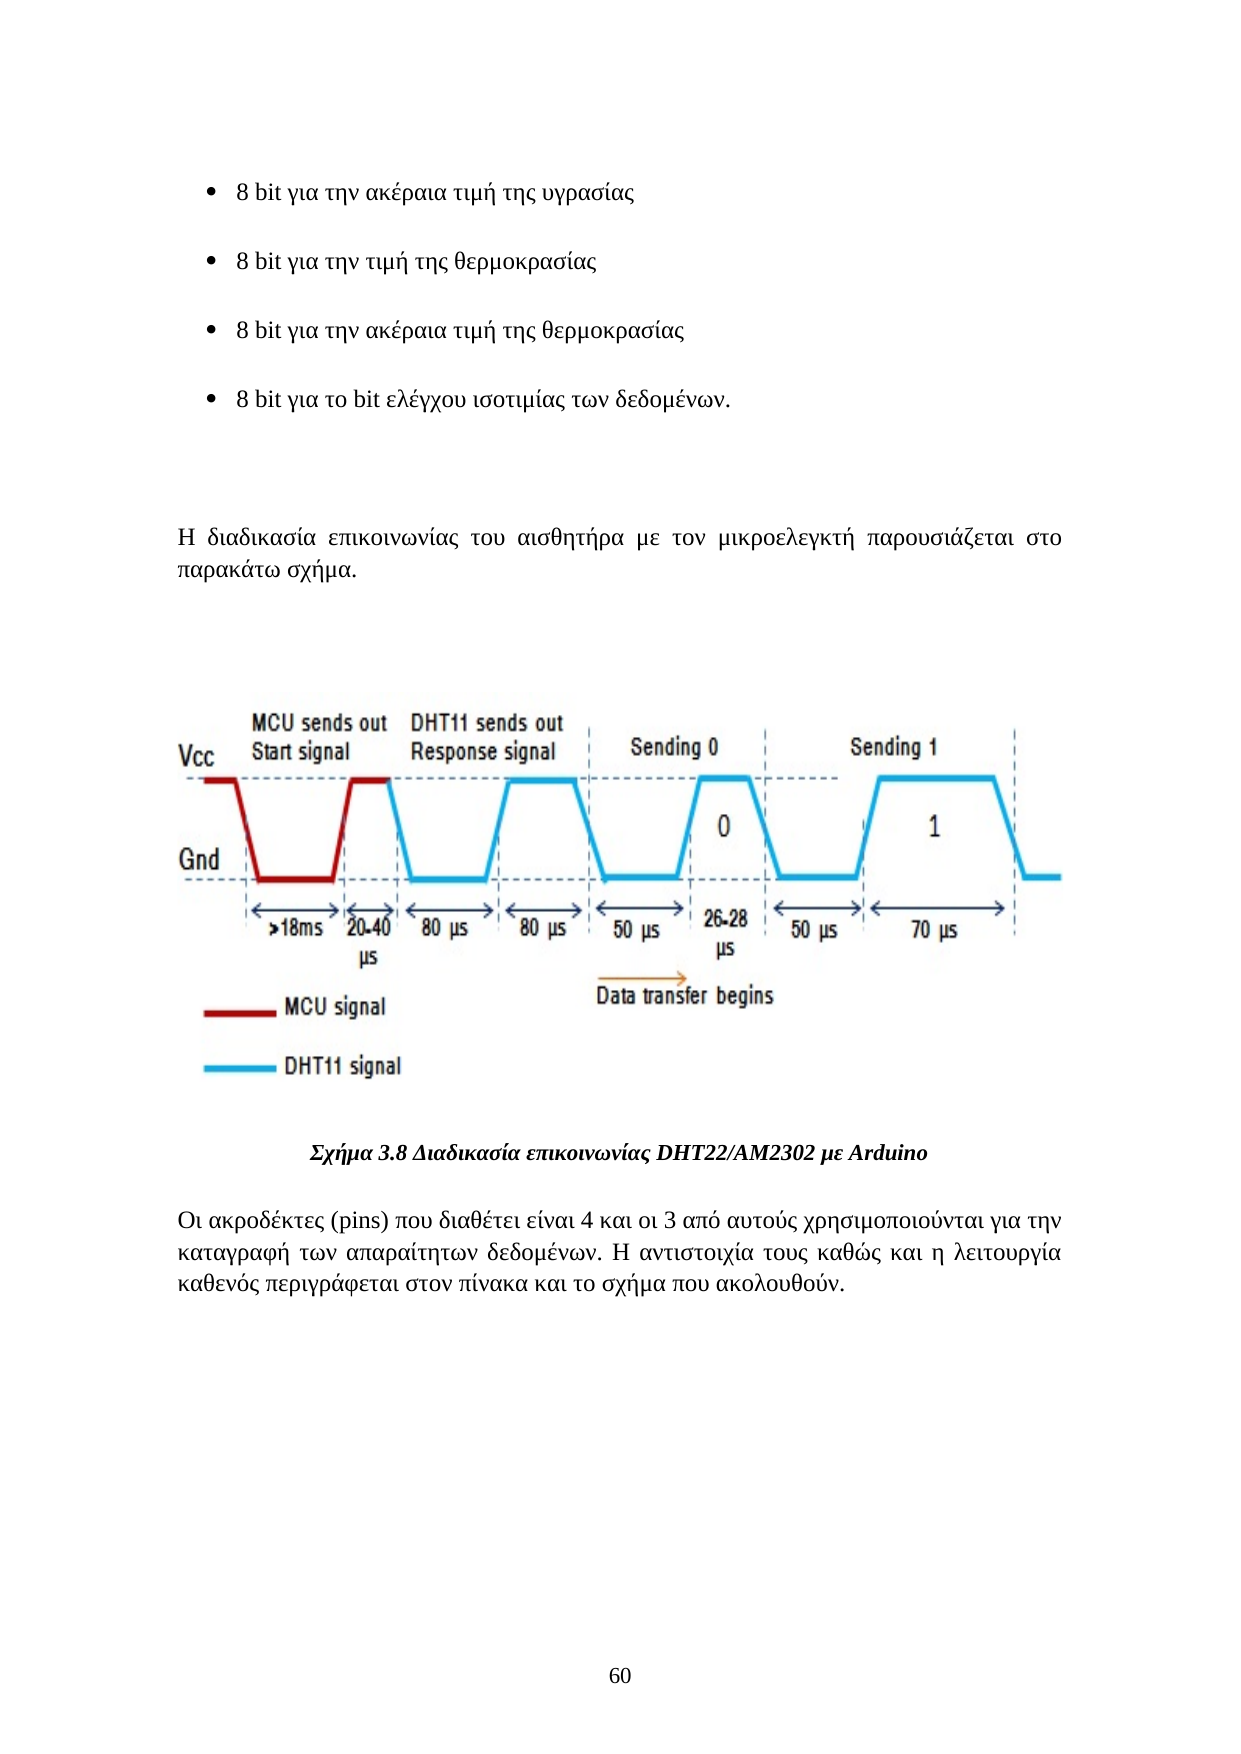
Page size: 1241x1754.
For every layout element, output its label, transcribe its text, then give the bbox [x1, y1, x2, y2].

list 8 bit για την ακέραια τιμή της θερμοκρασίας [207, 315, 1063, 344]
list 8 bit για την ακέραια τιμή της υγρασίας [207, 177, 1063, 206]
list 8 bit για την τιμή της θερμοκρασίας [207, 246, 1063, 275]
text Σχήμα 3.8 Διαδικασία επικοινωνίας DHT22/AM2302 με Arduinο [177, 1138, 1063, 1165]
picture [177, 692, 1064, 1099]
text Οι ακροδέκτες (pins) που διαθέτει είναι 4 και οι 3 από αυτούς χρησιμοποιούνται για την καταγραφή των απαραίτητων δεδομένων. Η αντιστοιχία τους καθώς και η λειτουργία καθενός περιγράφεται στον πίνακα και το σχήμα που ακολουθούν. [177, 1205, 1063, 1297]
list 8 bit για το bit ελέγχου ισοτιμίας των δεδομένων. [207, 384, 1063, 413]
text H διαδικασία επικοινωνίας του αισθητήρα με τον μικροελεγκτή παρουσιάζεται στο παρακάτω σχήμα. [177, 522, 1063, 583]
